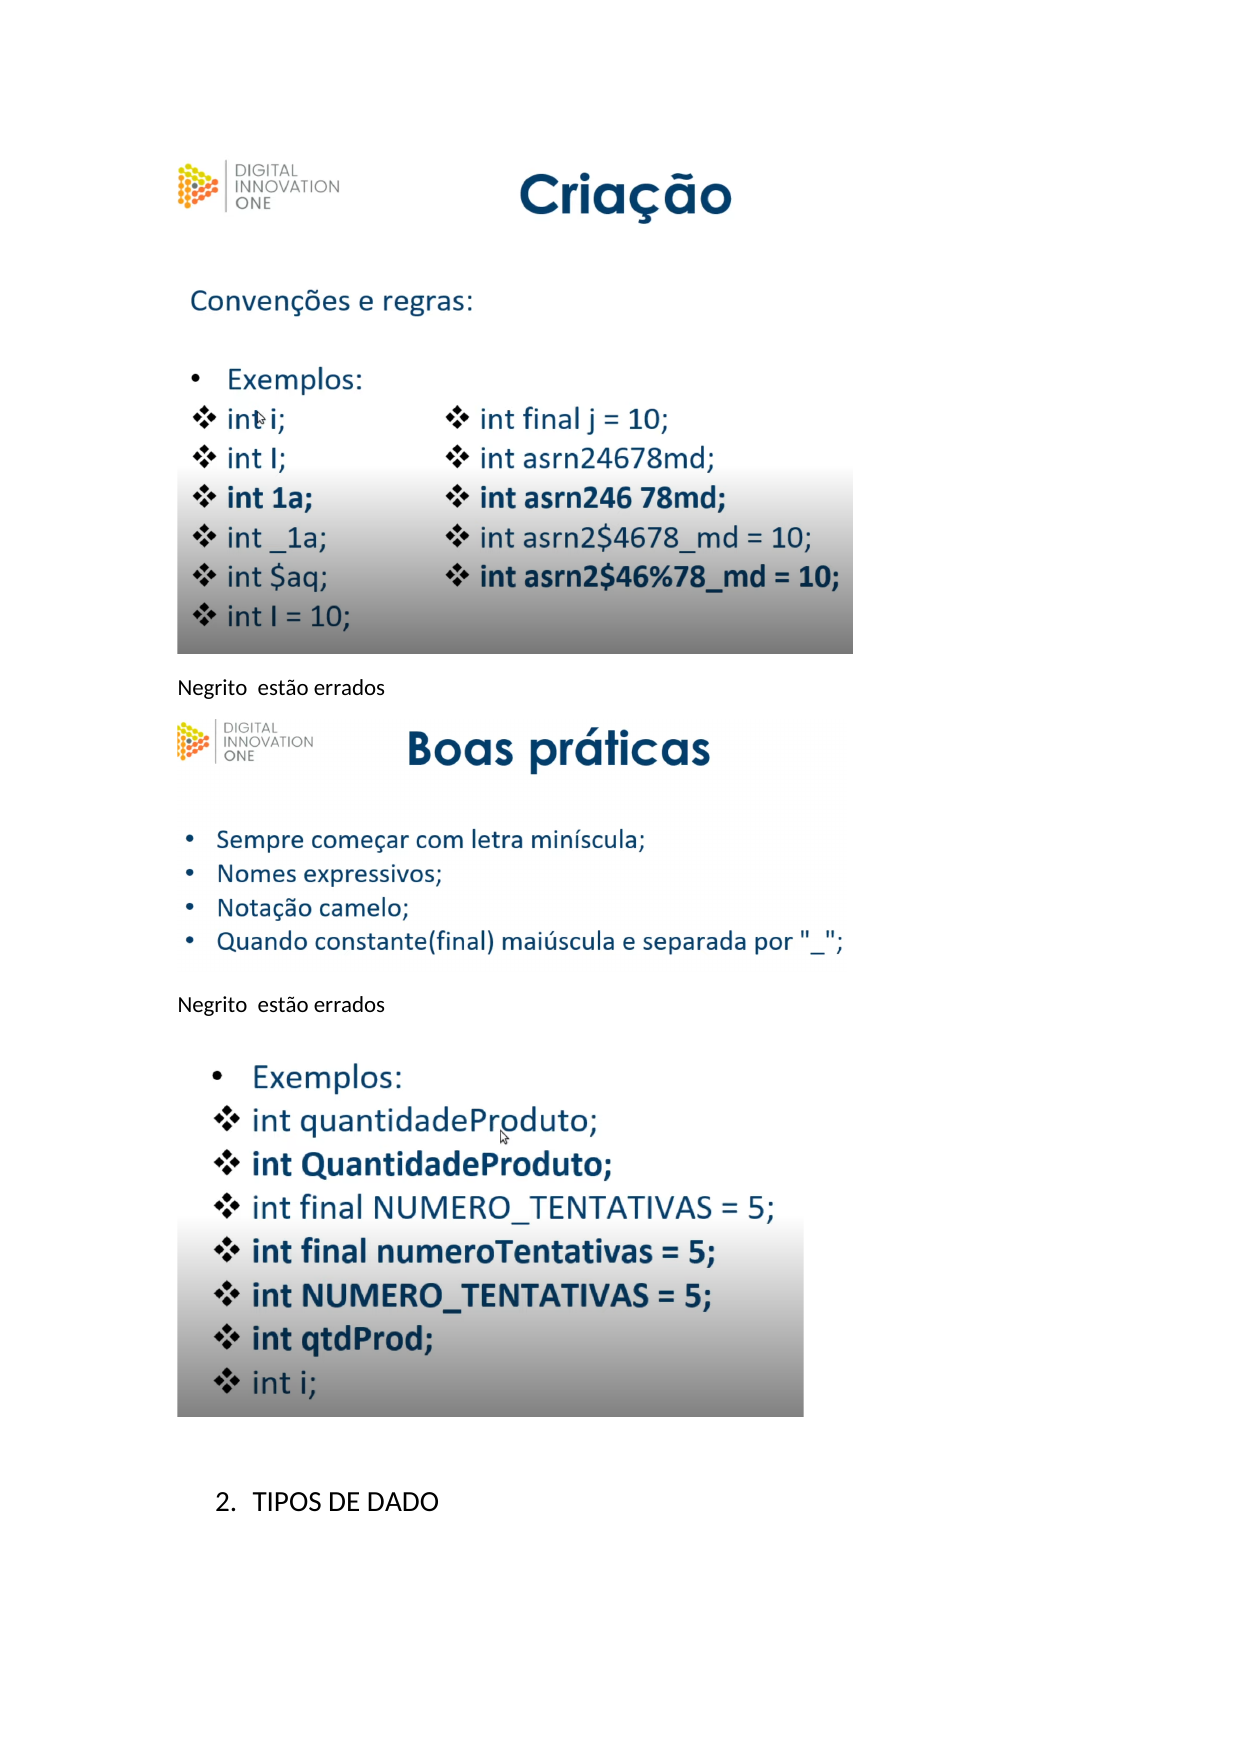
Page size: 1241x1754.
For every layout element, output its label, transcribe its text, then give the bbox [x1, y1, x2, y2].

text Negrito estão errados [177, 673, 1063, 701]
picture [177, 719, 848, 972]
text Negrito estão errados [177, 991, 1063, 1019]
picture [177, 147, 853, 654]
picture [177, 1037, 804, 1417]
list TIPOS DE DADO [215, 1483, 1063, 1518]
